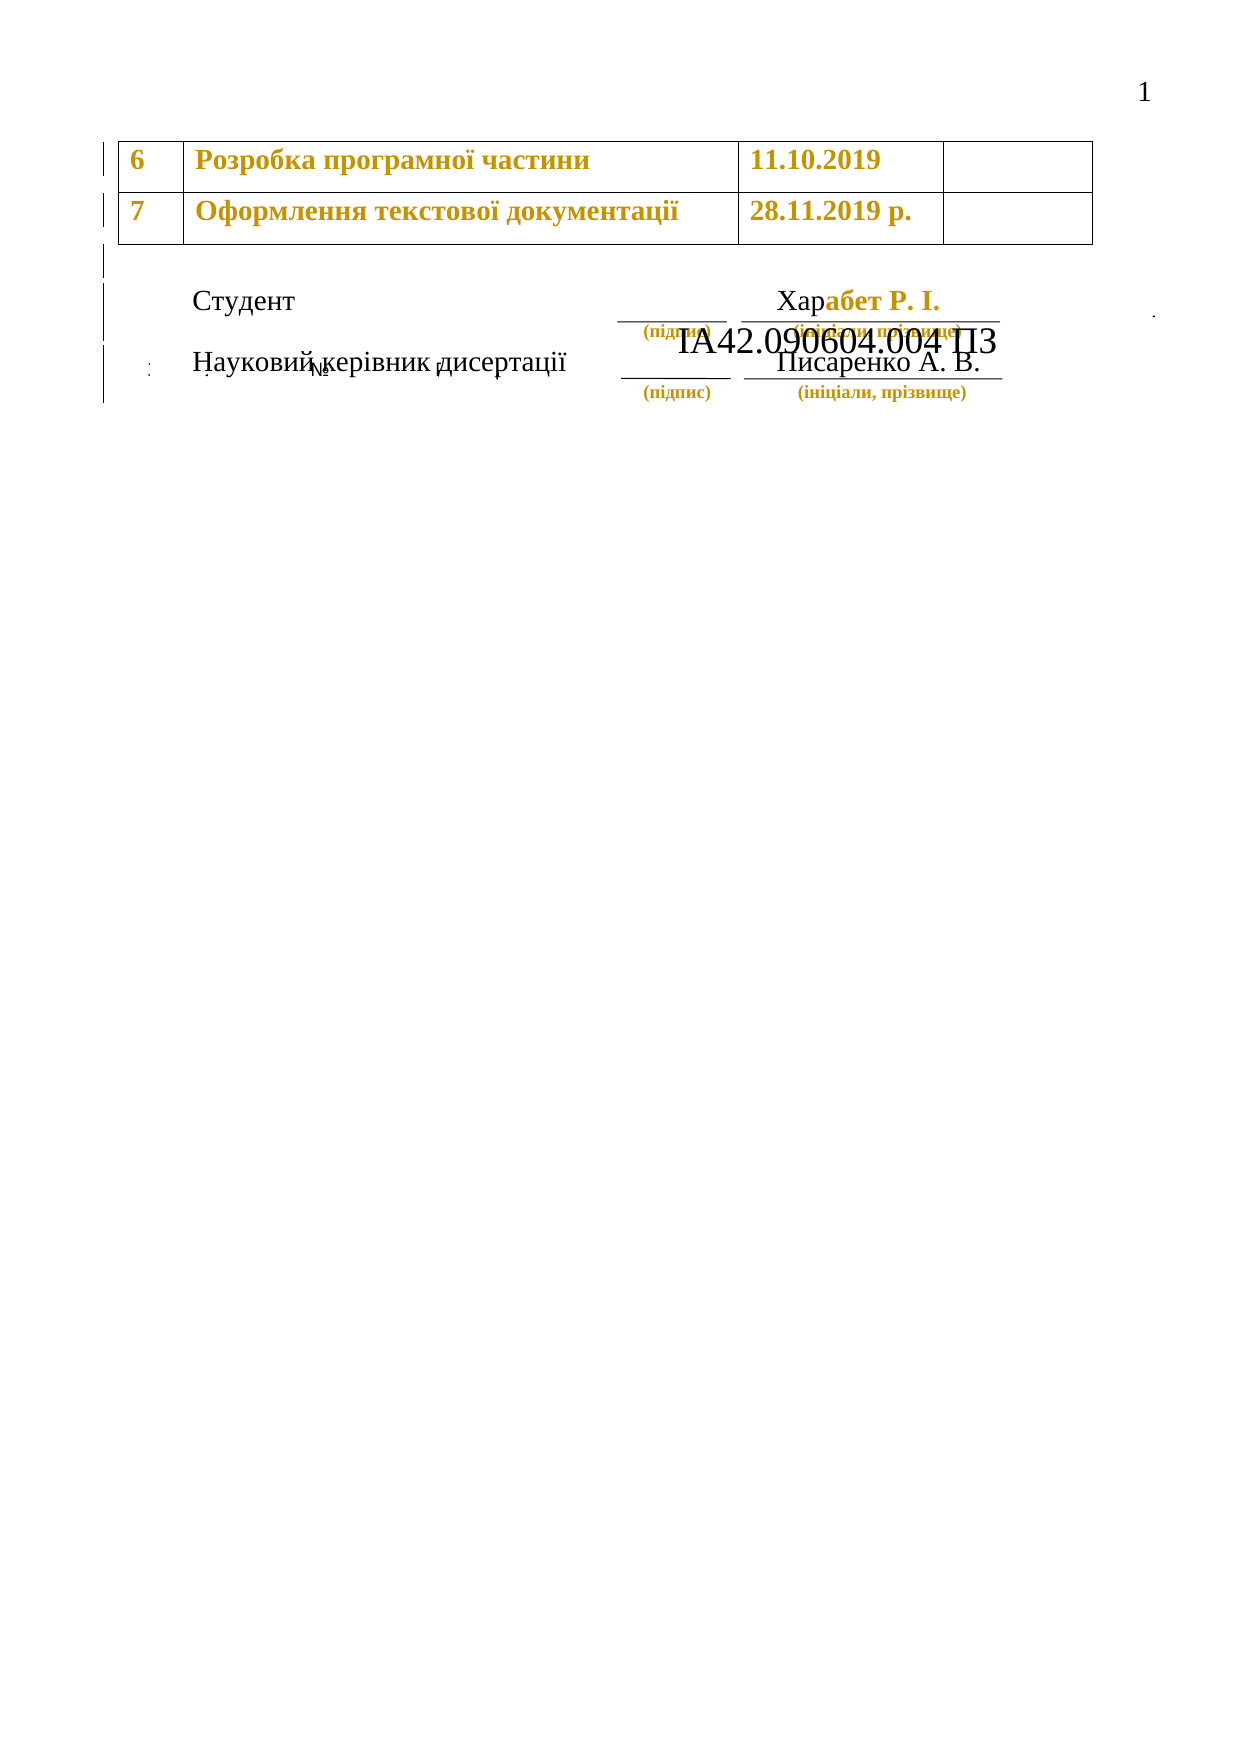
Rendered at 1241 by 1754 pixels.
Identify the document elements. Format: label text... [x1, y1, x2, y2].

table_cell [944, 193, 1092, 243]
table_cell Оформлення текстової документації [184, 193, 738, 243]
table_cell 7 [119, 193, 183, 243]
table_cell [944, 142, 1092, 192]
table_cell 11.10.2019 [739, 142, 943, 192]
text Студент Харабет Р. І. (підпис) (ініціали, прізвище) [118, 283, 1152, 341]
text Науковий керівник дисертації Писаренко А. В. (підпис) (ініціали, прізвище) [118, 344, 1152, 403]
table_cell 28.11.2019 р. [739, 193, 943, 243]
table_cell Розробка програмної частини [184, 142, 738, 192]
table_cell 6 [119, 142, 183, 192]
